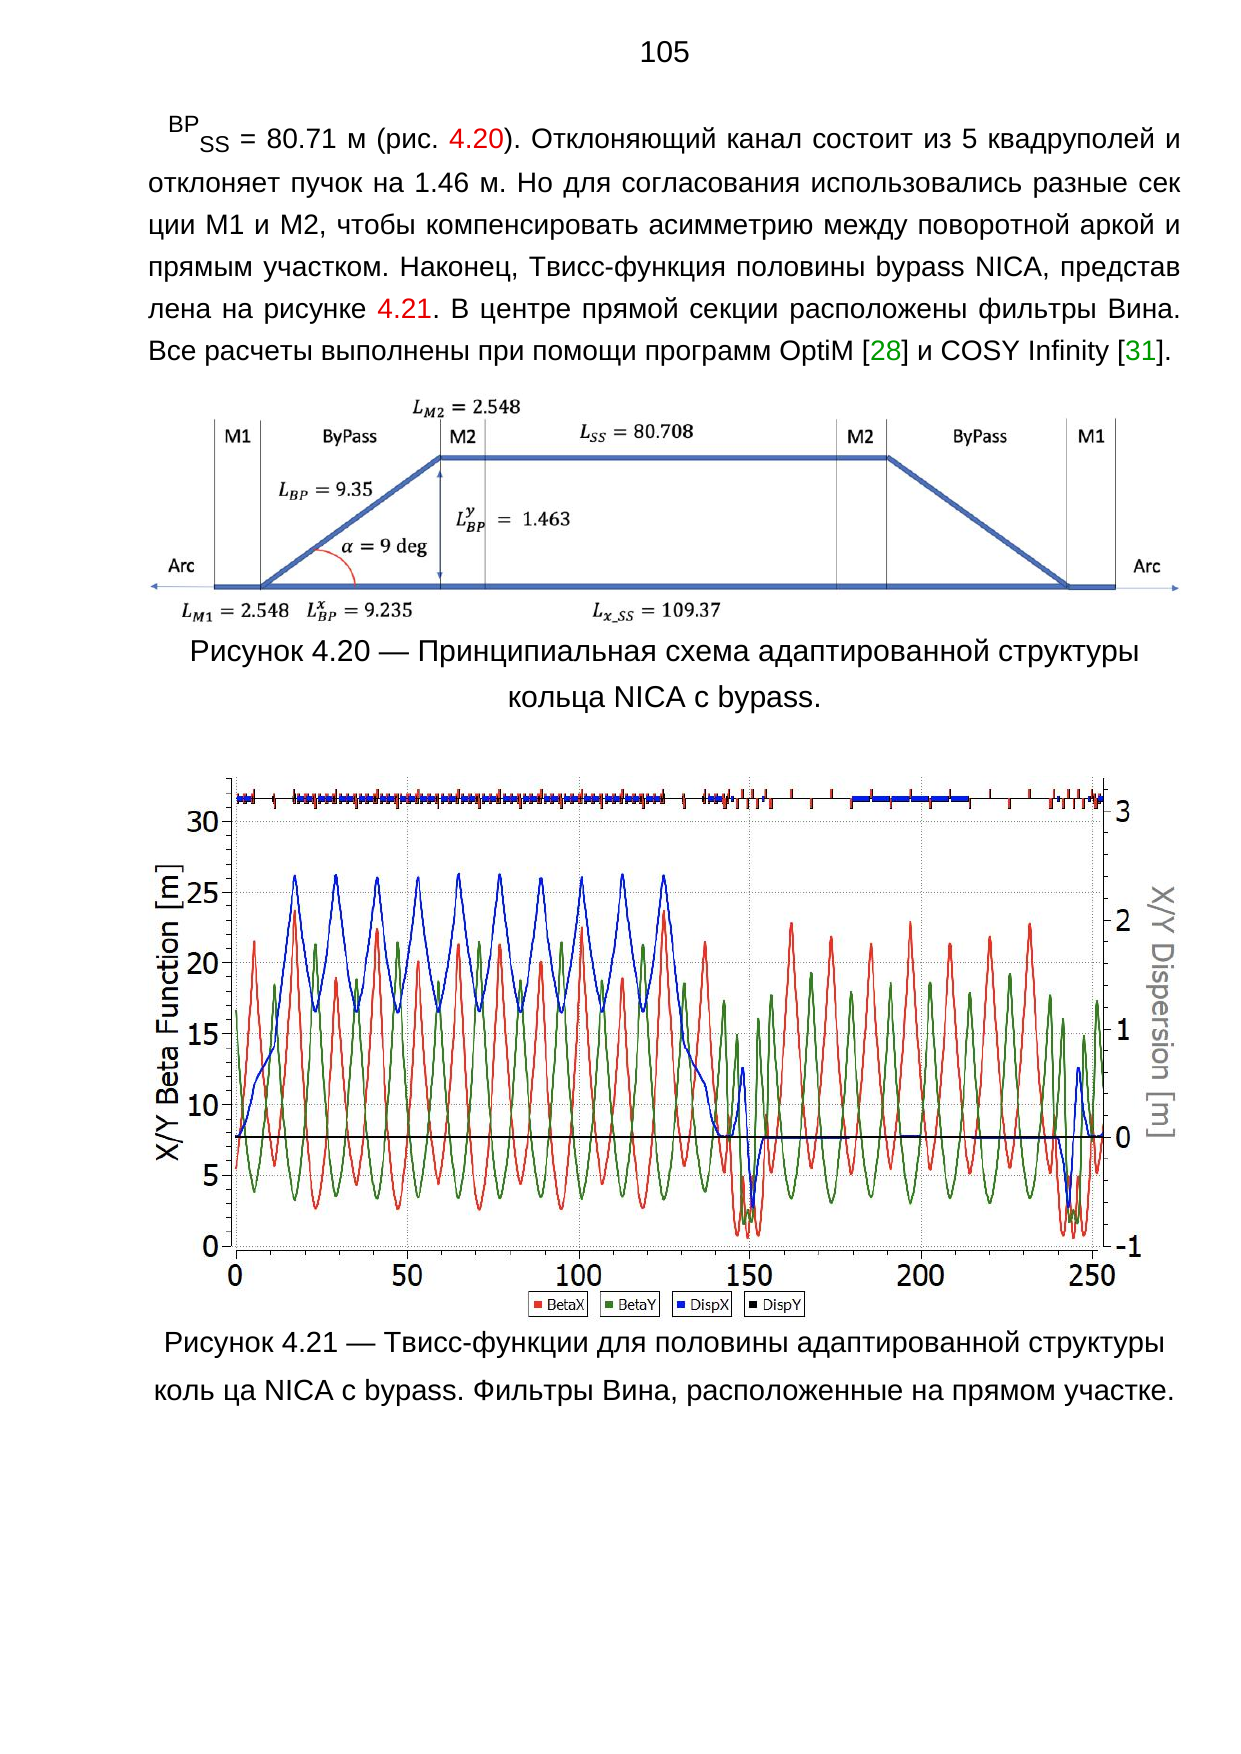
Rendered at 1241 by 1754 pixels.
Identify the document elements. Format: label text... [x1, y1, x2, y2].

text Рисунок 4.21 — Твисс-функции для половины адаптированной структуры коль­ ца NICA c bypass. Фильтры Вина, расположенные на прямом участке. [148, 1326, 1181, 1406]
picture [147, 393, 1182, 631]
text 105 [148, 34, 1181, 69]
picture [147, 776, 1182, 1323]
text Рисунок 4.20 — Принципиальная схема адаптированной структуры кольца NICA c bypass. [148, 633, 1181, 714]
text BPSS = 80.71 м (рис. 4.20). Отклоняющий канал состоит из 5 квадруполей и отклоняет пучок на 1.46 м. Но для согласования использовались разные сек­ ции M1 и M2, чтобы компенсировать асимметрию между поворотной аркой и прямым участком. Наконец, Твисс-функция половины bypass NICA, представ­ лена на рисунке 4.21. В центре прямой секции расположены фильтры Вина. Все расчеты выполнены при помощи программ OptiM [28] и COSY Infinity [31]. [148, 110, 1181, 366]
